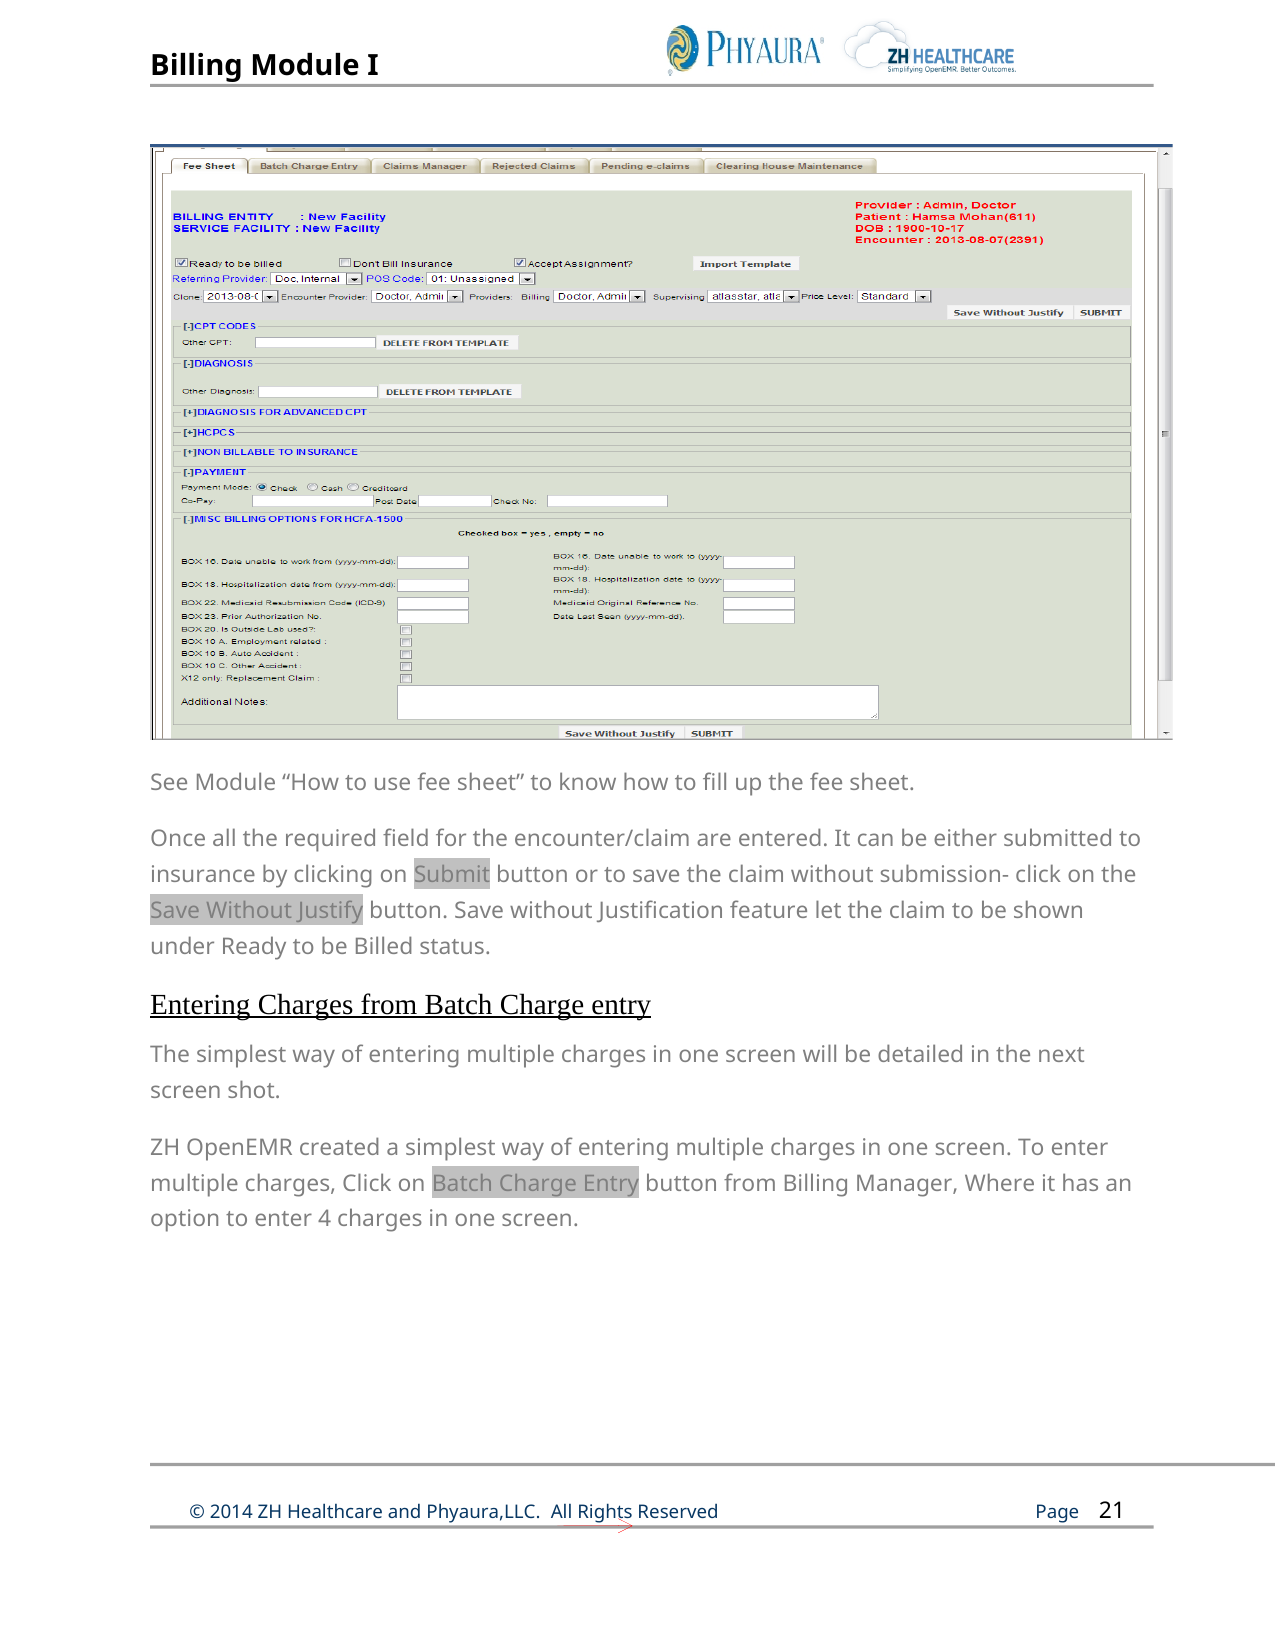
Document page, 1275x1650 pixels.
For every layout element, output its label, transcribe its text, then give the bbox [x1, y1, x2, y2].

picture [666, 25, 824, 76]
text Once all the required field for the encounter/claim are entered. It can be either submitted to insurance by clicking on Submit button or to save the claim without submission- click on the Save Without Justify button. Save without Justification feature let the claim to be shown under Ready to be Billed status. [150, 822, 1153, 961]
subtitle Entering Charges from Batch Charge entry [150, 987, 1153, 1020]
text The simplest way of entering multiple charges in one screen will be detailed in the next screen shot. [150, 1038, 1153, 1105]
picture [150, 144, 1173, 740]
text ZH OpenEMR created a simplest way of entering multiple charges in one screen. To enter multiple charges, Click on Batch Charge Entry button from Billing Manager, Where it has an option to enter 4 charges in one screen. [150, 1131, 1153, 1234]
text See Module “How to use fee sheet” to know how to fill up the fee sheet. [150, 765, 1153, 797]
picture [839, 18, 1019, 76]
